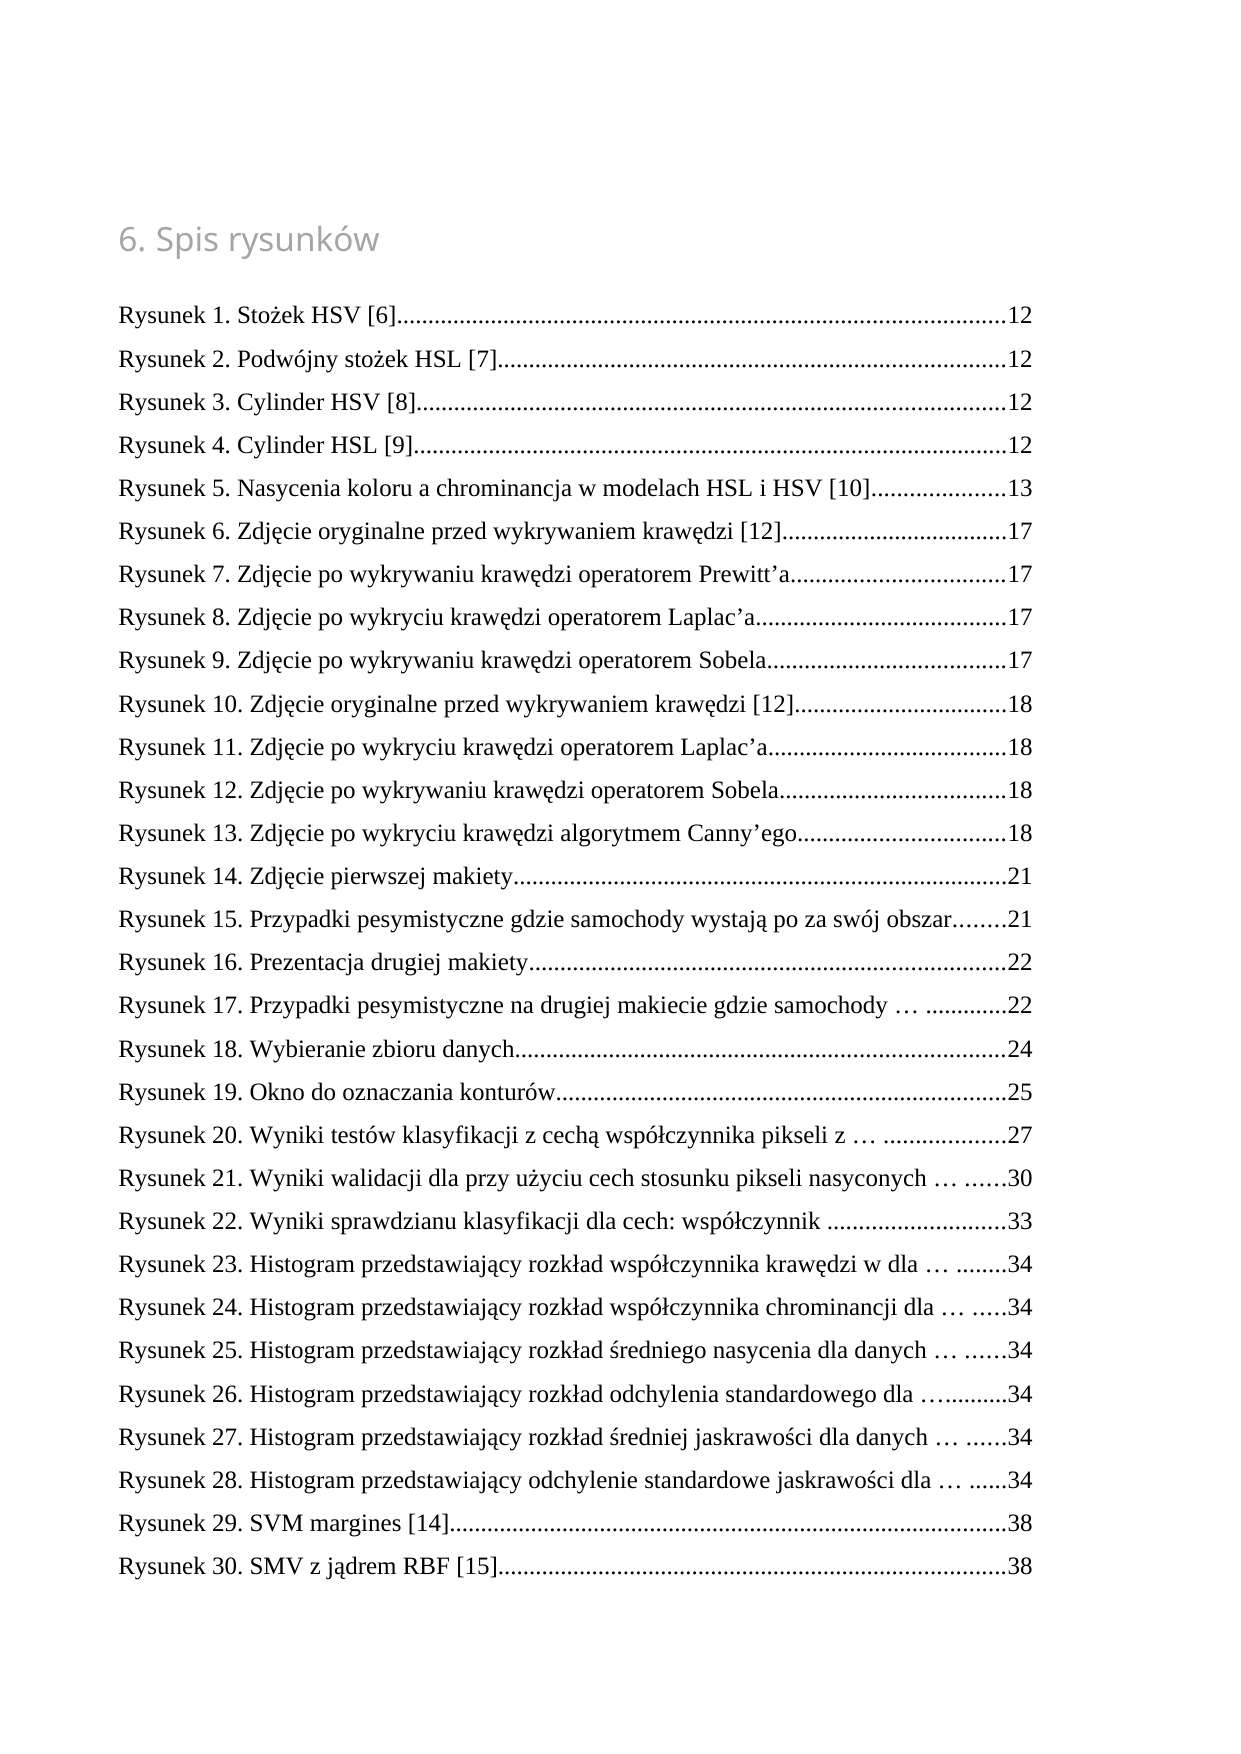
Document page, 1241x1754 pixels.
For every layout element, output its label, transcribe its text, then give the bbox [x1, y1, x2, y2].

text Rysunek 27. Histogram przedstawiający rozkład średniej jaskrawości dla danych … 34 [118, 1422, 1033, 1451]
text Rysunek 21. Wyniki walidacji dla przy użyciu cech stosunku pikseli nasyconych … 30 [118, 1163, 1033, 1192]
text Rysunek 1. Stożek HSV [6] 12 [118, 301, 1033, 329]
text Rysunek 28. Histogram przedstawiający odchylenie standardowe jaskrawości dla … 34 [118, 1465, 1033, 1494]
text Rysunek 12. Zdjęcie po wykrywaniu krawędzi operatorem Sobela 18 [118, 775, 1033, 804]
text Rysunek 5. Nasycenia koloru a chrominancja w modelach HSL i HSV [10] 13 [118, 473, 1033, 502]
text Rysunek 18. Wybieranie zbioru danych 24 [118, 1034, 1033, 1062]
text Rysunek 30. SMV z jądrem RBF [15] 38 [118, 1551, 1033, 1580]
text Rysunek 26. Histogram przedstawiający rozkład odchylenia standardowego dla … 34 [118, 1379, 1033, 1407]
text Rysunek 6. Zdjęcie oryginalne przed wykrywaniem krawędzi [12] 17 [118, 516, 1033, 545]
text Rysunek 24. Histogram przedstawiający rozkład współczynnika chrominancji dla … 34 [118, 1292, 1033, 1321]
text Rysunek 4. Cylinder HSL [9] 12 [118, 430, 1033, 459]
text Rysunek 11. Zdjęcie po wykryciu krawędzi operatorem Laplac’a 18 [118, 732, 1033, 761]
text Rysunek 16. Prezentacja drugiej makiety 22 [118, 947, 1033, 976]
text Rysunek 19. Okno do oznaczania konturów 25 [118, 1077, 1033, 1106]
text Rysunek 10. Zdjęcie oryginalne przed wykrywaniem krawędzi [12] 18 [118, 689, 1033, 717]
text Rysunek 13. Zdjęcie po wykryciu krawędzi algorytmem Canny’ego 18 [118, 818, 1033, 847]
text Rysunek 20. Wyniki testów klasyfikacji z cechą współczynnika pikseli z … 27 [118, 1120, 1033, 1149]
text Rysunek 7. Zdjęcie po wykrywaniu krawędzi operatorem Prewitt’a 17 [118, 559, 1033, 588]
text Rysunek 8. Zdjęcie po wykryciu krawędzi operatorem Laplac’a 17 [118, 602, 1033, 631]
text Rysunek 14. Zdjęcie pierwszej makiety 21 [118, 861, 1033, 890]
text Rysunek 3. Cylinder HSV [8] 12 [118, 387, 1033, 416]
text Rysunek 23. Histogram przedstawiający rozkład współczynnika krawędzi w dla … 34 [118, 1249, 1033, 1278]
text Rysunek 17. Przypadki pesymistyczne na drugiej makiecie gdzie samochody … 22 [118, 991, 1033, 1019]
text Rysunek 2. Podwójny stożek HSL [7] 12 [118, 344, 1033, 372]
text Rysunek 22. Wyniki sprawdzianu klasyfikacji dla cech: współczynnik ... 33 [118, 1206, 1033, 1235]
text Rysunek 15. Przypadki pesymistyczne gdzie samochody wystają po za swój obszar 21 [118, 904, 1033, 933]
text Rysunek 29. SVM margines [14] 38 [118, 1508, 1033, 1537]
text Rysunek 25. Histogram przedstawiający rozkład średniego nasycenia dla danych … 34 [118, 1336, 1033, 1364]
subtitle Spis rysunków [118, 216, 1033, 261]
text Rysunek 9. Zdjęcie po wykrywaniu krawędzi operatorem Sobela 17 [118, 646, 1033, 674]
